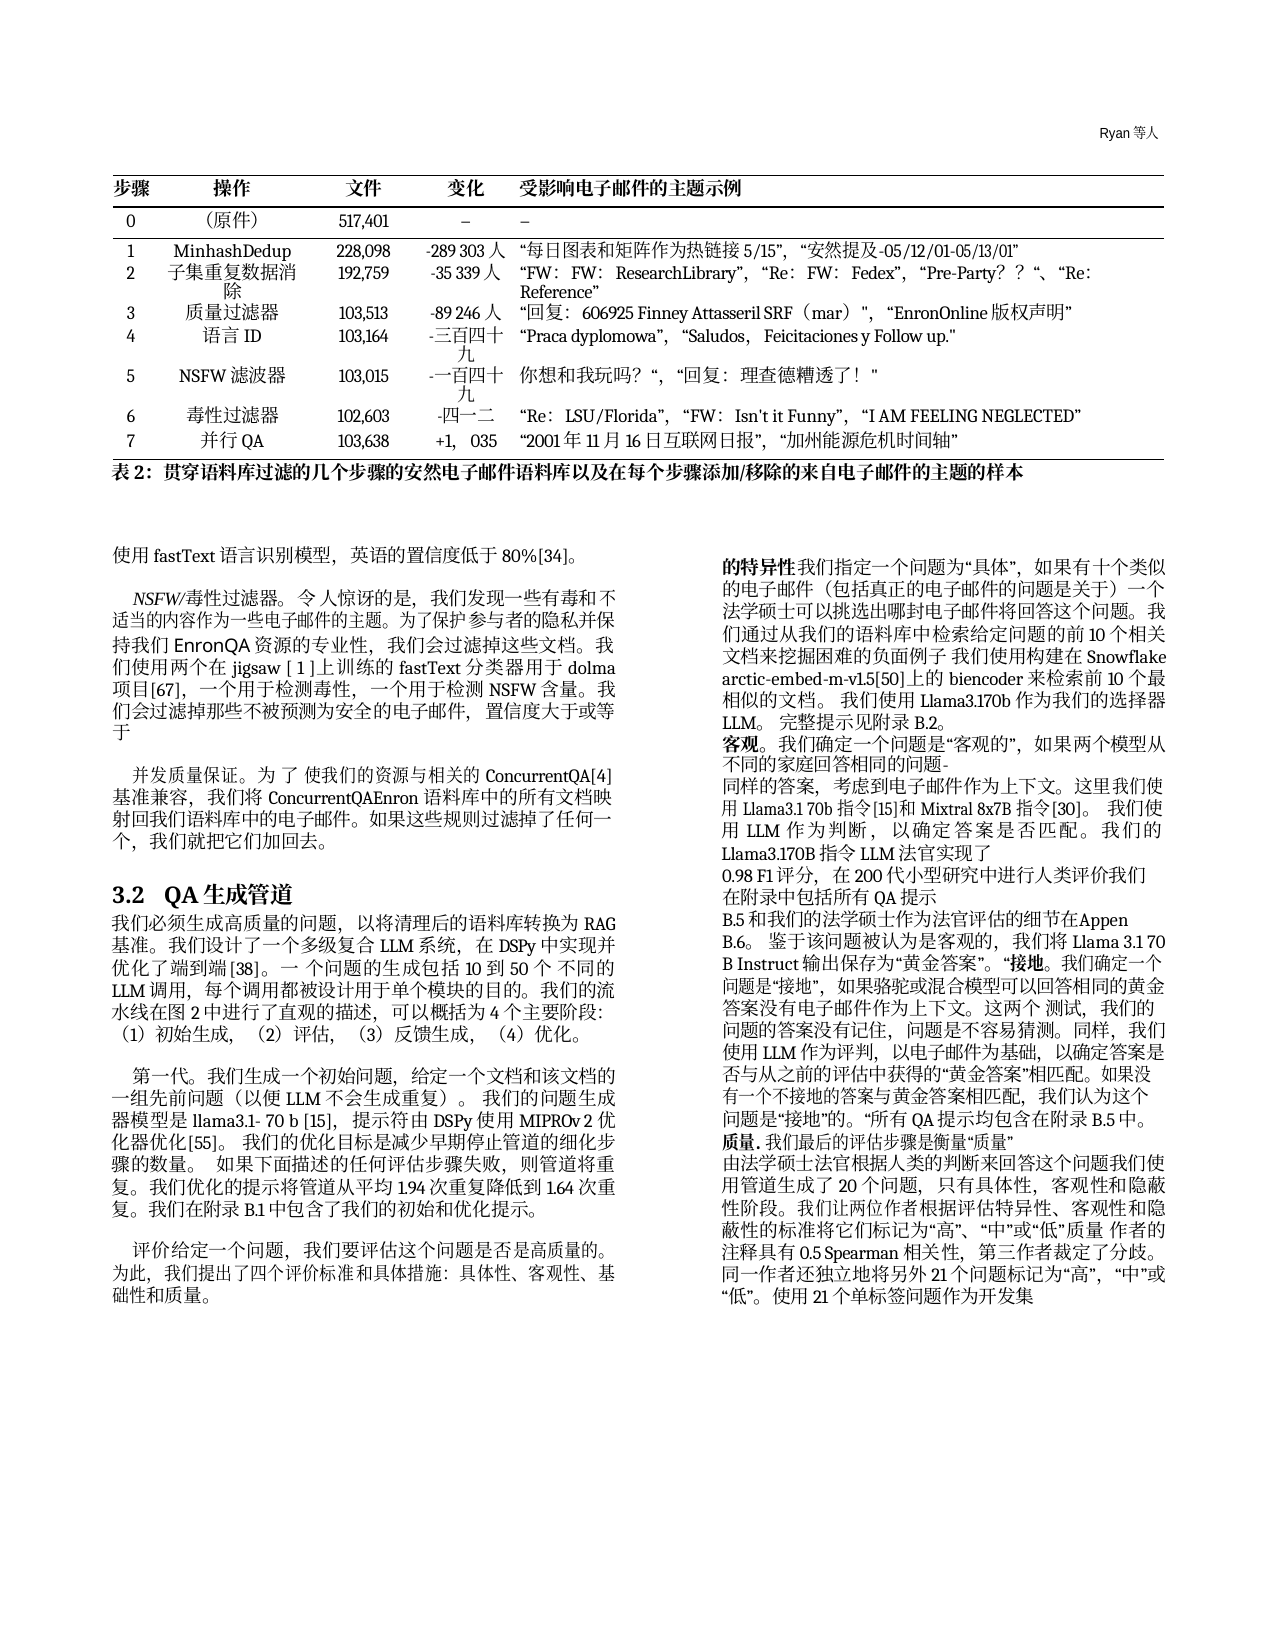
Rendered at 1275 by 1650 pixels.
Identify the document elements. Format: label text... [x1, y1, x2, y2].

text 客观。我们确定一个问题是“客观的”，如果两个模型从不同的家庭回答相同的问题- [722, 735, 1166, 776]
table_cell 192,759 [305, 263, 423, 303]
text 第一代。我们生成一个初始问题，给定一个文档和该文档的一组先前问题（以便LLM不会生成重复）。 我们的问题生成器模型是llama3.1- 70 b [15]，提示符由DSPy使用MIPROv 2优化器优化[55]。 我们的优化目标是减少早期停止管道的细化步骤的数量。 如果下面描述的任何评估步骤失败，则管道将重复。我们优化的提示将管道从平均1.94次重复降低到1.64次重复。我们在附录B.1中包含了我们的初始和优化提示。 [111, 1066, 616, 1221]
table_cell – [423, 208, 509, 238]
table_cell “FW：FW：ResearchLibrary”，“Re：FW：Fedex”，“Pre-Party？？“、“Re：Reference” [509, 263, 1164, 303]
table_cell -一百四十九 [423, 366, 509, 406]
table_cell 5 [113, 366, 160, 406]
table_cell – [509, 208, 1164, 238]
text NSFW/毒性过滤器。令人惊讶的是，我们发现一些有毒和不适当的内容作为一些电子邮件的主题。为了保护参与者的隐私并保持我们EnronQA资源的专业性，我们会过滤掉这些文档。我们使用两个在jigsaw [ 1 ]上训练的fastText分类器用于dolma项目[67]，一个用于检测毒性，一个用于检测NSFW含量。我们会过滤掉那些不被预测为安全的电子邮件，置信度大于或等于 [112, 588, 616, 744]
table_cell 7 [113, 429, 160, 459]
table_cell 517,401 [305, 208, 423, 238]
text B.5和我们的法学硕士作为法官评估的细节在Appen B.6。 鉴于该问题被认为是客观的，我们将Llama 3.1 70 B Instruct输出保存为“黄金答案”。“接地。我们确定一个问题是“接地”，如果骆驼或混合模型可以回答相同的黄金答案没有电子邮件作为上下文。这两个测试，我们的问题的答案没有记住，问题是不容易猜测。同样，我们使用LLM作为评判，以电子邮件为基础，以确定答案是否与从之前的评估中获得的“黄金答案”相匹配。如果没有一个不接地的答案与黄金答案相匹配，我们认为这个问题是“接地”的。“所有QA提示均包含在附录B.5中。 [722, 909, 1166, 1131]
table_cell 你想和我玩吗？“，“回复：理查德糟透了！" [509, 366, 1164, 406]
table_cell +1，035 [423, 429, 509, 459]
table_header 步骤 [113, 176, 160, 206]
table_cell “Praca dyplomowa”，“Saludos，Feicitaciones y Follow up." [509, 326, 1164, 366]
text 使用fastText语言识别模型，英语的置信度低于80%[34]。 [112, 546, 613, 567]
table_cell MinhashDedup [160, 239, 304, 263]
table_cell 103,015 [305, 366, 423, 406]
text 的特异性我们指定一个问题为“具体”，如果有十个类似的电子邮件（包括真正的电子邮件的问题是关于）一个法学硕士可以挑选出哪封电子邮件将回答这个问题。我们通过从我们的语料库中检索给定问题的前10个相关文档来挖掘困难的负面例子 我们使用构建在Snowflake arctic-embed-m-v1.5[50]上的biencoder来检索前10个最相似的文档。 我们使用Llama3.170b作为我们的选择器LLM。 完整提示见附录B.2。 [722, 558, 1166, 734]
table_cell 0 [113, 208, 160, 238]
table_cell （原件） [160, 208, 304, 238]
subtitle 表2：贯穿语料库过滤的几个步骤的安然电子邮件语料库以及在每个步骤添加/移除的来自电子邮件的主题的样本 [111, 460, 1177, 485]
table_cell 4 [113, 326, 160, 366]
table_cell -三百四十九 [423, 326, 509, 366]
table_cell 2 [113, 263, 160, 303]
table_cell NSFW滤波器 [160, 366, 304, 406]
table_cell 1 [113, 239, 160, 263]
table_cell “回复：606925 Finney Attasseril SRF（mar）"，“EnronOnline版权声明” [509, 303, 1164, 326]
table_cell 228,098 [305, 239, 423, 263]
text 并发质量保证。为了使我们的资源与相关的ConcurrentQA[4]基准兼容，我们将ConcurrentQAEnron语料库中的所有文档映射回我们语料库中的电子邮件。如果这些规则过滤掉了任何一个，我们就把它们加回去。 [112, 765, 613, 853]
subtitle QA生成管道 [112, 877, 620, 910]
text 质量. 我们最后的评估步骤是衡量“质量” [722, 1131, 1177, 1154]
table_cell 质量过滤器 [160, 303, 304, 326]
table_cell “Re：LSU/Florida”，“FW：Isn't it Funny”，“I AM FEELING NEGLECTED” [509, 406, 1164, 429]
table_cell 103,638 [305, 429, 423, 459]
table_header 操作 [160, 176, 304, 206]
table_header 受影响电子邮件的主题示例 [509, 176, 1164, 206]
table_cell -35 339人 [423, 263, 509, 303]
table_cell 6 [113, 406, 160, 429]
table_cell 102,603 [305, 406, 423, 429]
table_cell 毒性过滤器 [160, 406, 304, 429]
table_cell 并行QA [160, 429, 304, 459]
table_cell -289 303人 [423, 239, 509, 263]
table_cell -四一二 [423, 406, 509, 429]
table_cell 103,164 [305, 326, 423, 366]
text 评价给定一个问题，我们要评估这个问题是否是高质量的。为此，我们提出了四个评价标准和具体措施：具体性、客观性、基础性和质量。 [112, 1241, 616, 1307]
table_cell “每日图表和矩阵作为热链接5/15”，“安然提及-05/12/01-05/13/01” [509, 239, 1164, 263]
table_cell 3 [113, 303, 160, 326]
table_cell 103,513 [305, 303, 423, 326]
table_cell 子集重复数据消除 [160, 263, 304, 303]
text 0.98 F1评分，在200代小型研究中进行人类评价我们在附录中包括所有QA提示 [722, 865, 1164, 909]
text 我们必须生成高质量的问题，以将清理后的语料库转换为RAG基准。我们设计了一个多级复合LLM系统，在DSPy中实现并优化了端到端[38]。一个问题的生成包括10到50个不同的LLM调用，每个调用都被设计用于单个模块的目的。我们的流水线在图2中进行了直观的描述，可以概括为4个主要阶段：（1）初始生成，（2）评估，（3）反馈生成，（4）优化。 [111, 914, 616, 1046]
table_cell “2001年11月16日互联网日报”，“加州能源危机时间轴” [509, 429, 1164, 459]
table_header 变化 [423, 176, 509, 206]
table_cell 语言ID [160, 326, 304, 366]
text 同样的答案，考虑到电子邮件作为上下文。这里我们使用Llama3.1 70b指令[15]和Mixtral 8x7B指令[30]。 我们使用LLM作为判断，以确定答案是否匹配。我们的Llama3.170B指令LLM法官实现了 [721, 776, 1163, 864]
text 由法学硕士法官根据人类的判断来回答这个问题我们使用管道生成了20个问题，只有具体性，客观性和隐蔽性阶段。我们让两位作者根据评估特异性、客观性和隐蔽性的标准将它们标记为“高”、“中”或“低”质量 作者的注释具有0.5 Spearman相关性，第三作者裁定了分歧。 同一作者还独立地将另外21个问题标记为“高”，“中”或“低”。使用21个单标签问题作为开发集 [721, 1154, 1166, 1308]
table_cell -89 246人 [423, 303, 509, 326]
table_header 文件 [305, 176, 423, 206]
